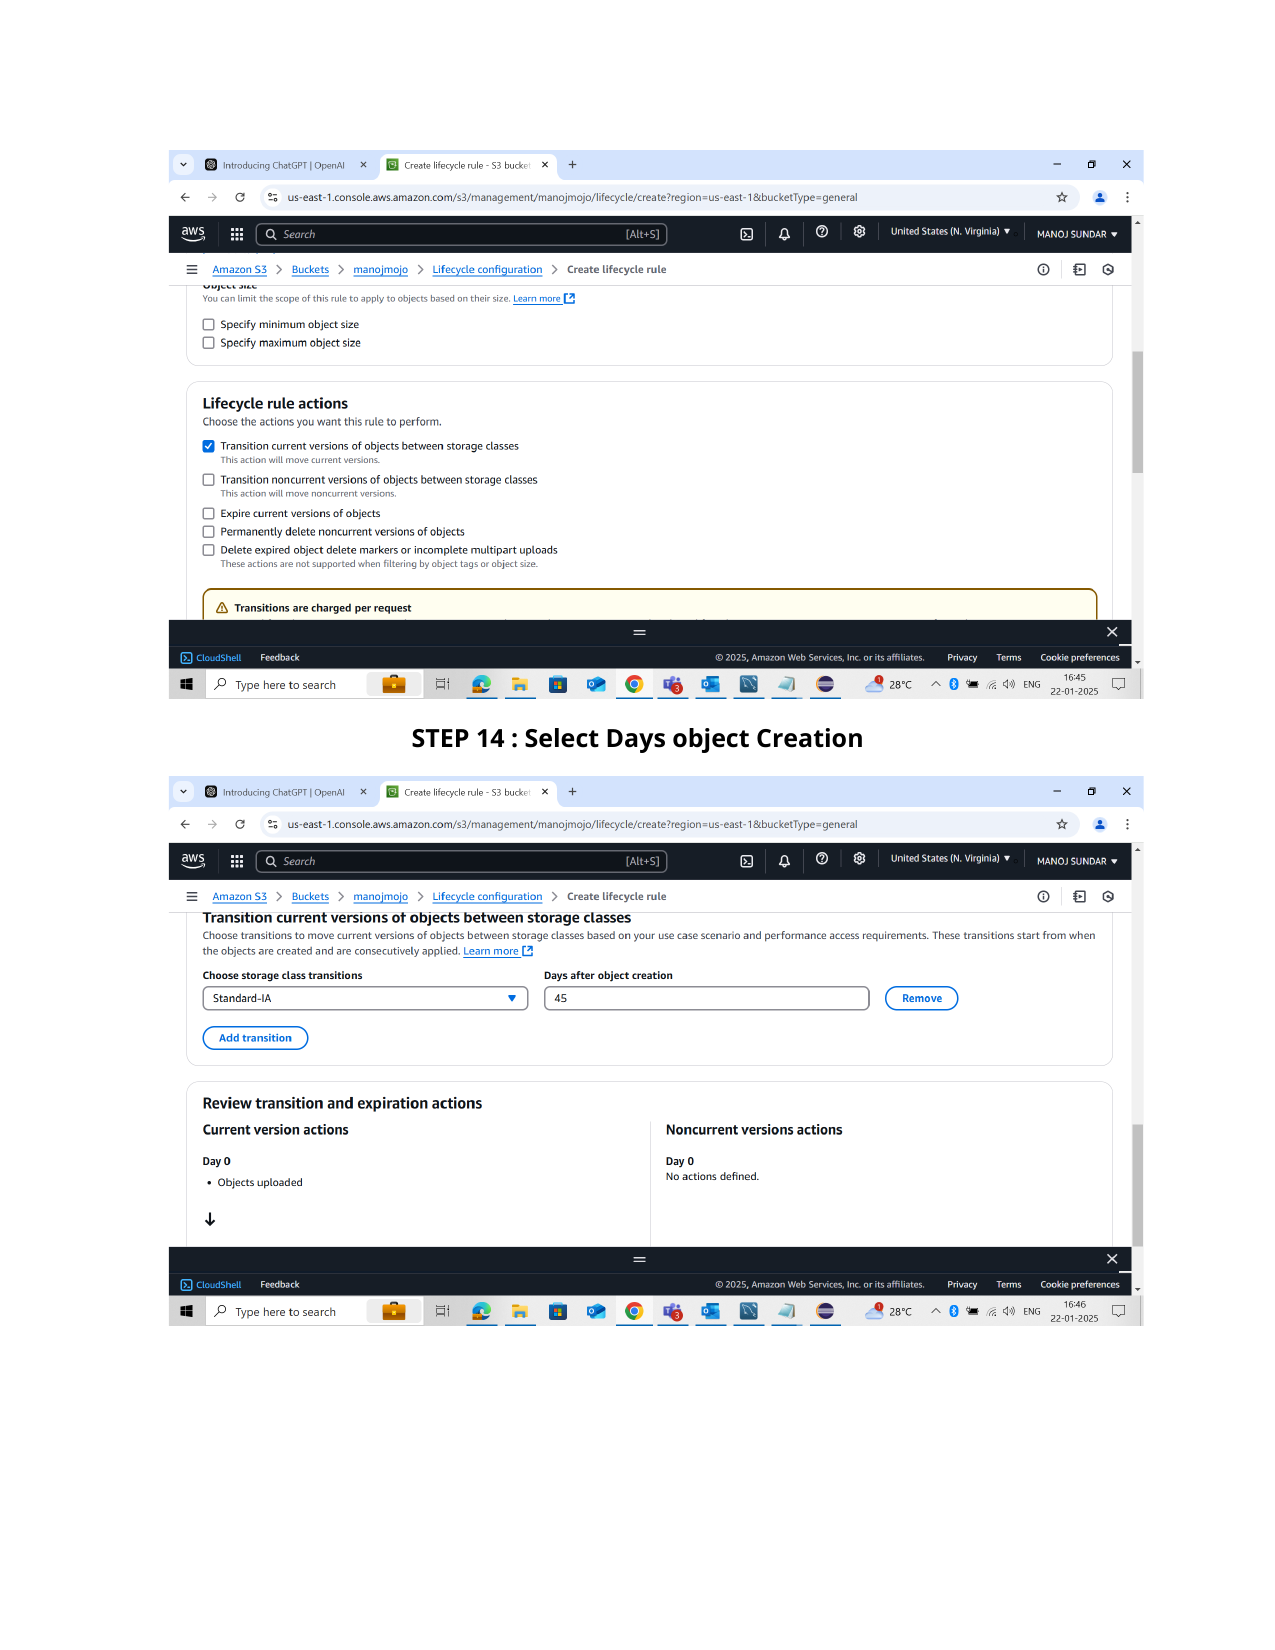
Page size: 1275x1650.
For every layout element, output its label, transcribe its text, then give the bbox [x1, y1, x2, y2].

text STEP 14 : Select Days object Creation [150, 721, 1125, 754]
